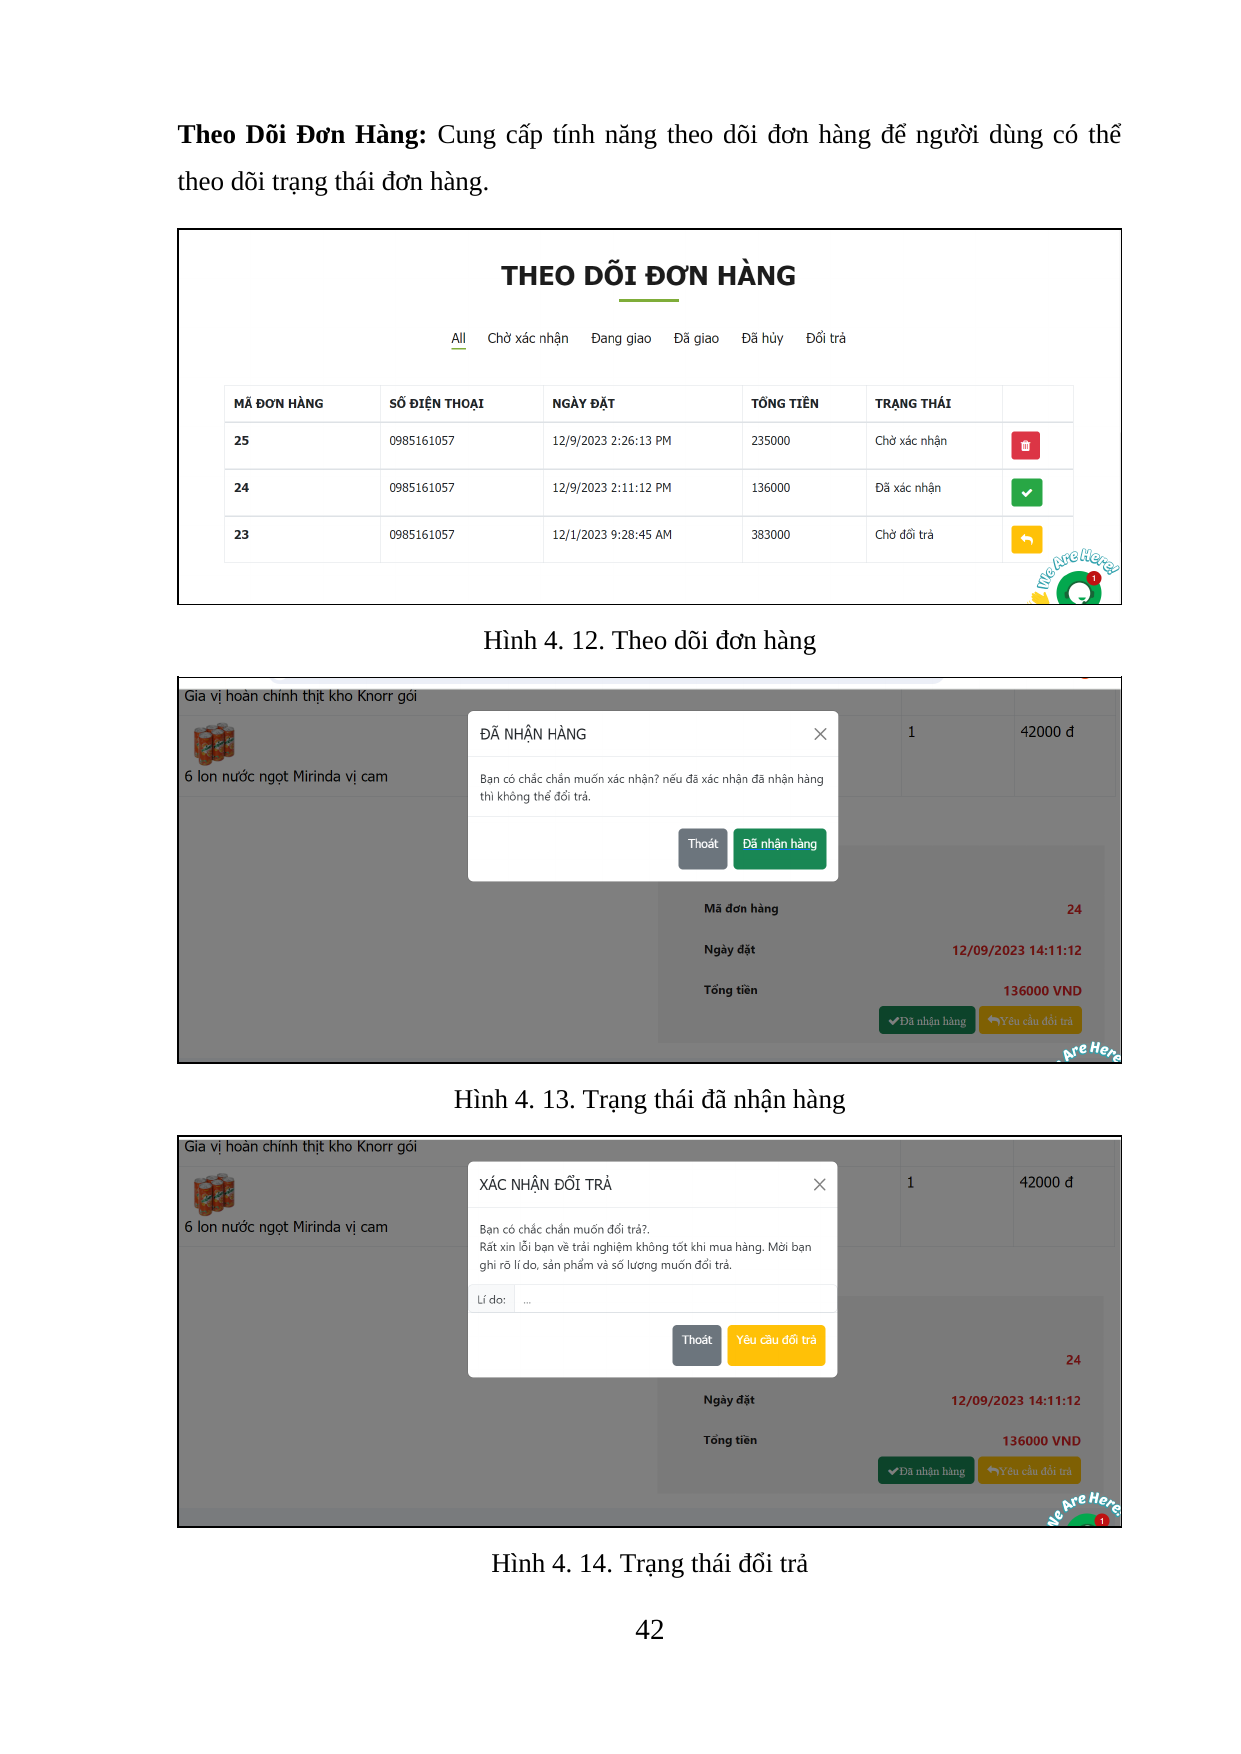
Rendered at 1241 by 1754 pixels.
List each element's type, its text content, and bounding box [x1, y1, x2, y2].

text Hình 4. 14. Trạng thái đổi trả [177, 1547, 1122, 1578]
text Theo Dõi Đơn Hàng: Cung cấp tính năng theo dõi đơn hàng để người dùng có thể theo dõi trạng thái đơn hàng. [177, 118, 1122, 196]
picture [179, 1137, 1121, 1526]
picture [179, 678, 1121, 1062]
text Hình 4. 12. Theo dõi đơn hàng [177, 624, 1122, 656]
picture [179, 230, 1121, 604]
text Hình 4. 13. Trạng thái đã nhận hàng [177, 1083, 1122, 1114]
